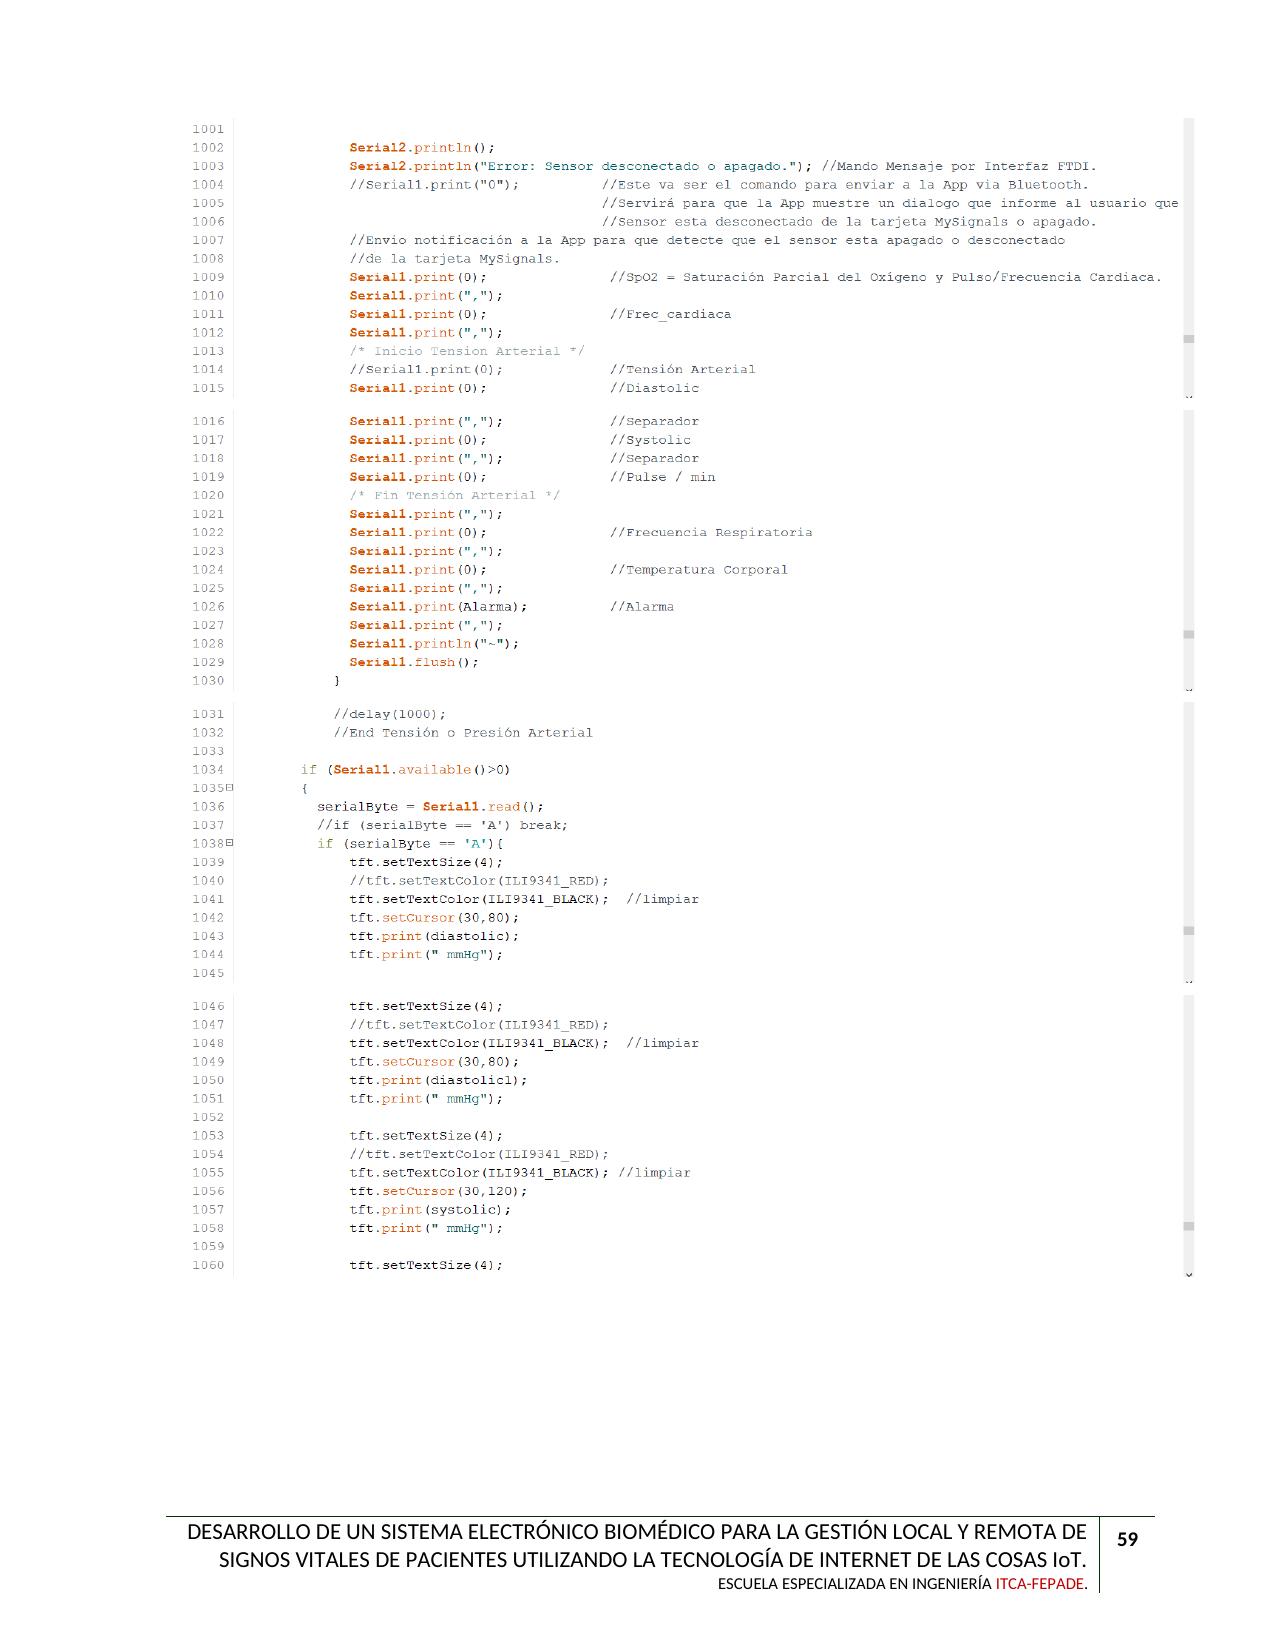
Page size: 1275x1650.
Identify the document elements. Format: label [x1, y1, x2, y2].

picture [185, 702, 1195, 983]
picture [185, 995, 1195, 1277]
picture [185, 410, 1195, 691]
picture [185, 118, 1195, 398]
